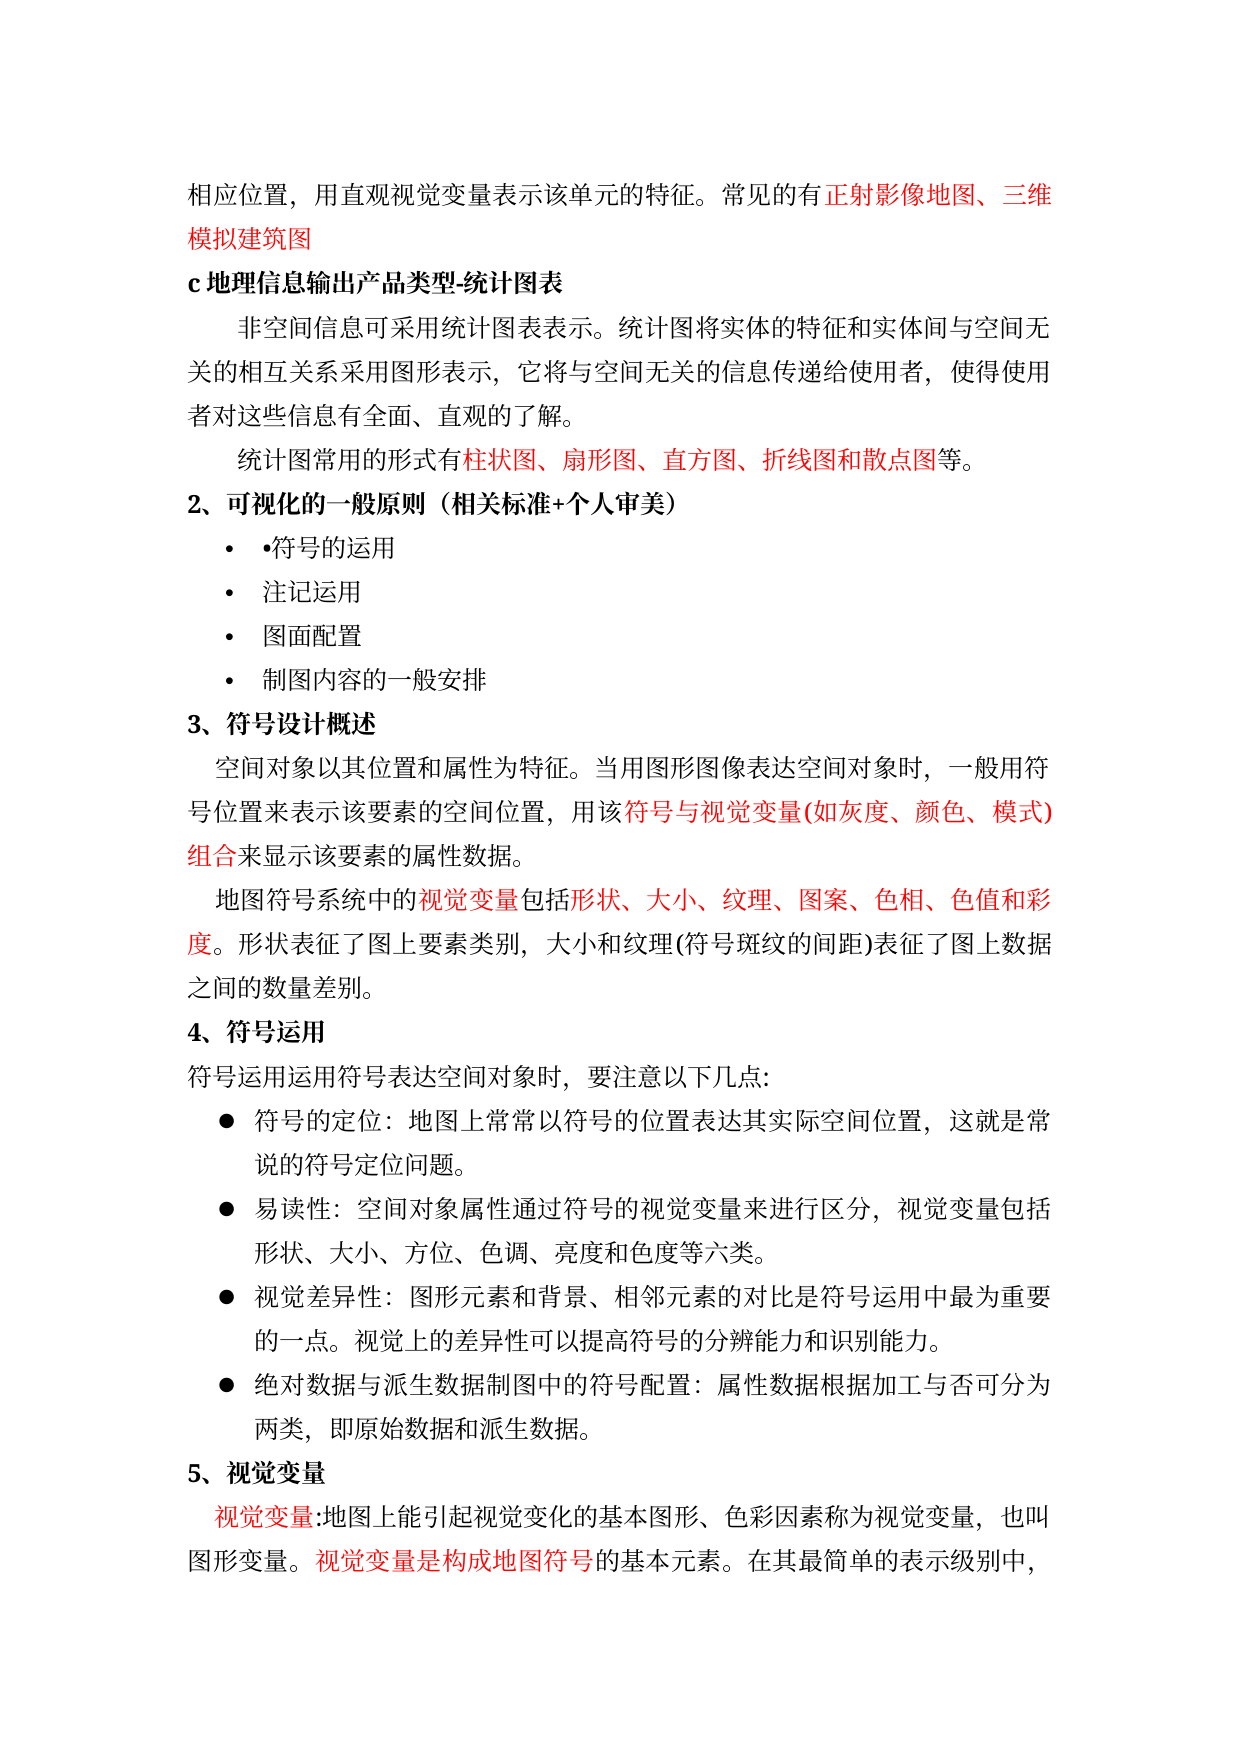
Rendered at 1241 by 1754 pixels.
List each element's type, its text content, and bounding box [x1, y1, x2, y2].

list 注记运用 [225, 568, 1053, 613]
list 制图内容的一般安排 [225, 657, 1053, 701]
text 非空间信息可采用统计图表表示。统计图将实体的特征和实体间与空间无关的相互关系采用图形表示，它将与空间无关的信息传递给使用者，使得使用者对这些信息有全面、直观的了解。 [187, 304, 1053, 436]
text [187, 1494, 1053, 1582]
text 统计图常用的形式有柱状图、扇形图、直方图、折线图和散点图等。 [187, 436, 1053, 480]
text 符号运用运用符号表达空间对象时，要注意以下几点: [187, 1053, 1053, 1097]
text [187, 172, 1053, 260]
text 3、符号设计概述 [187, 701, 1053, 745]
text 5、视觉变量 [187, 1450, 1053, 1494]
text 4、符号运用 [187, 1009, 1053, 1053]
text 空间对象以其位置和属性为特征。当用图形图像表达空间对象时，一般用符号位置来表示该要素的空间位置，用该符号与视觉变量(如灰度、颜色、模式)组合来显示该要素的属性数据。 [187, 745, 1053, 877]
list 绝对数据与派生数据制图中的符号配置：属性数据根据加工与否可分为两类，即原始数据和派生数据。 [217, 1362, 1053, 1450]
text c地理信息输出产品类型-统计图表 [187, 260, 1053, 304]
text 2、可视化的一般原则（相关标准+个人审美） [187, 480, 1053, 524]
list •符号的运用 [225, 524, 1053, 568]
list 图面配置 [225, 613, 1053, 657]
text 地图符号系统中的视觉变量包括形状、大小、纹理、图案、色相、色值和彩度。形状表征了图上要素类别，大小和纹理(符号斑纹的间距)表征了图上数据之间的数量差别。 [187, 877, 1053, 1009]
list 易读性：空间对象属性通过符号的视觉变量来进行区分，视觉变量包括形状、大小、方位、色调、亮度和色度等六类。 [217, 1185, 1053, 1273]
list 符号的定位：地图上常常以符号的位置表达其实际空间位置，这就是常说的符号定位问题。 [217, 1097, 1053, 1185]
list 视觉差异性：图形元素和背景、相邻元素的对比是符号运用中最为重要的一点。视觉上的差异性可以提高符号的分辨能力和识别能力。 [217, 1273, 1053, 1362]
